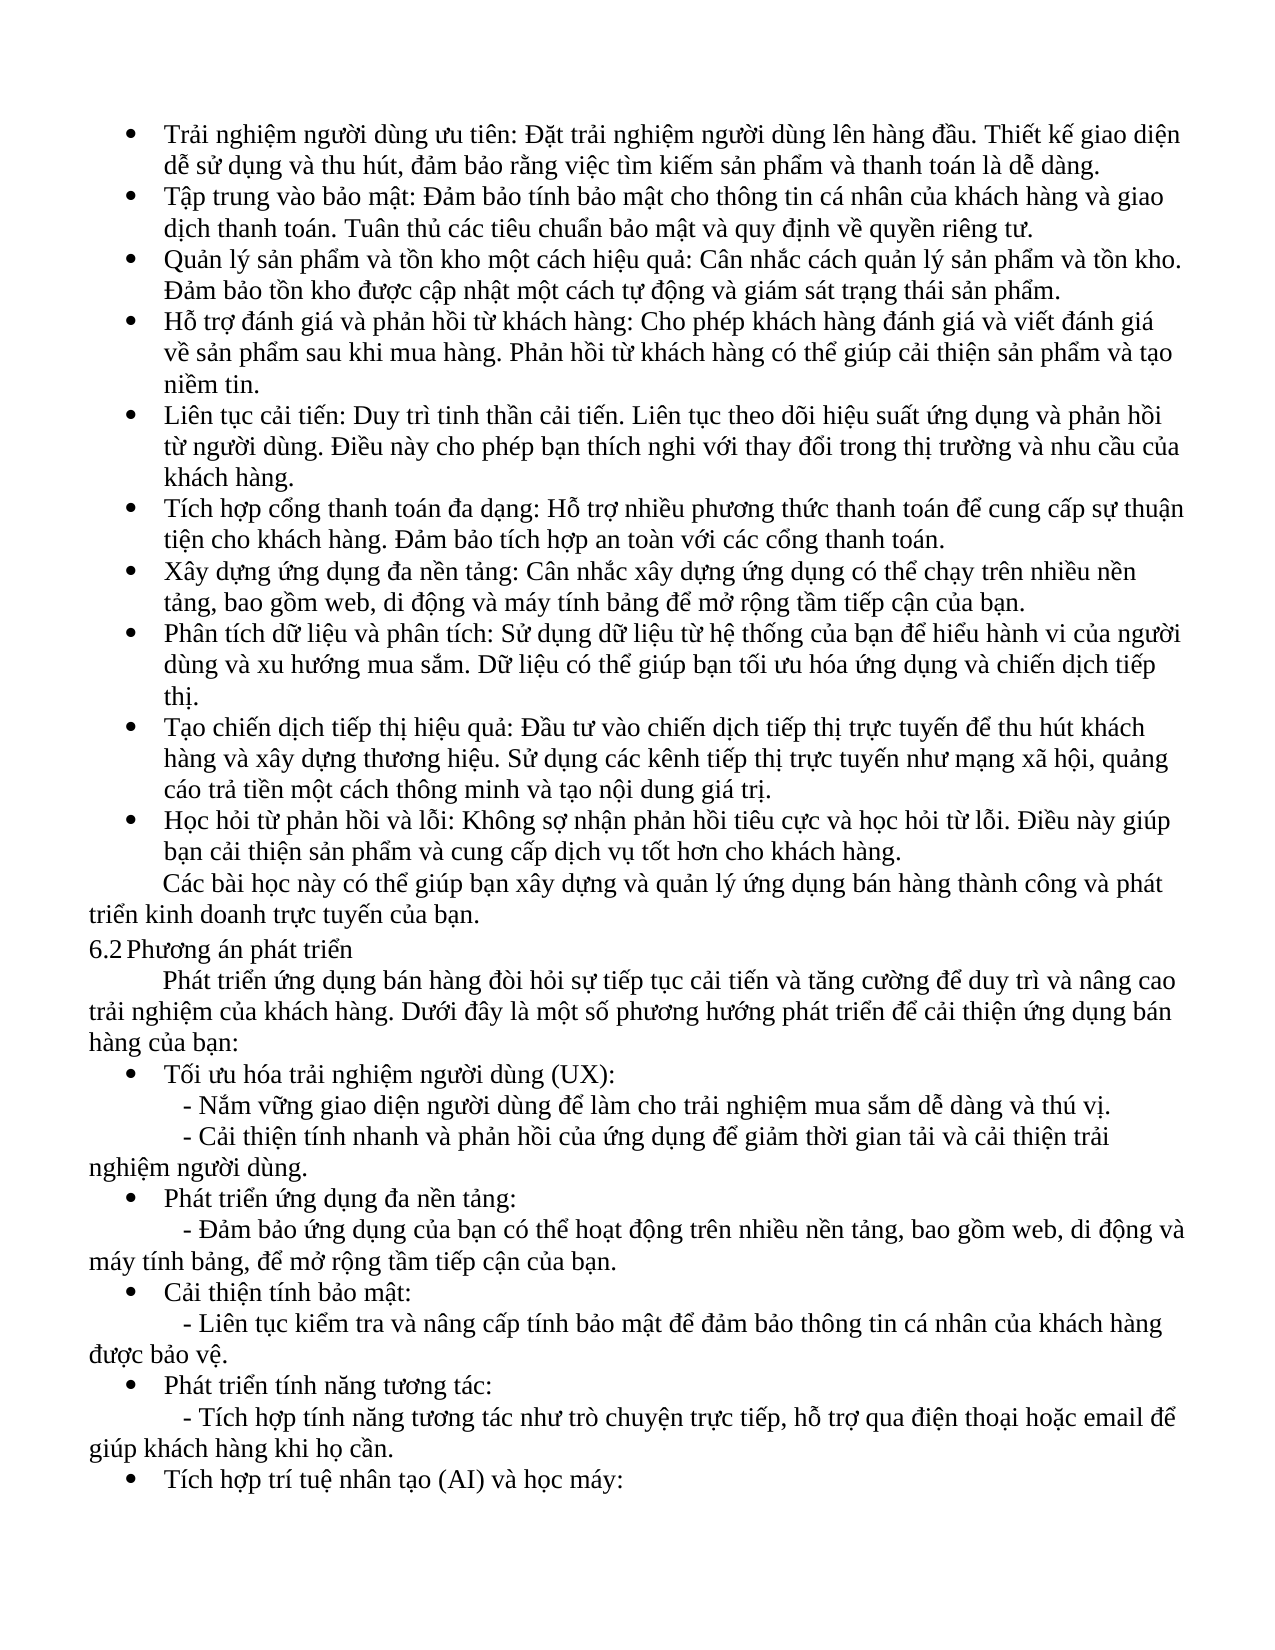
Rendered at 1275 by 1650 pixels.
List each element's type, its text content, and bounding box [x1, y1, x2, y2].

list Tối ưu hóa trải nghiệm người dùng (UX): [126, 1058, 1186, 1089]
list Phân tích dữ liệu và phân tích: Sử dụng dữ liệu từ hệ thống của bạn để hiểu hành vi của người dùng và xu hướng mua sắm. Dữ liệu có thể giúp bạn tối ưu hóa ứng dụng và chiến dịch tiếp thị. [126, 617, 1186, 711]
text Phát triển ứng dụng bán hàng đòi hỏi sự tiếp tục cải tiến và tăng cường để duy trì và nâng cao trải nghiệm của khách hàng. Dưới đây là một số phương hướng phát triển để cải thiện ứng dụng bán hàng của bạn: [89, 964, 1186, 1058]
list Quản lý sản phẩm và tồn kho một cách hiệu quả: Cân nhắc cách quản lý sản phẩm và tồn kho. Đảm bảo tồn kho được cập nhật một cách tự động và giám sát trạng thái sản phẩm. [126, 243, 1186, 305]
text - Tích hợp tính năng tương tác như trò chuyện trực tiếp, hỗ trợ qua điện thoại hoặc email để giúp khách hàng khi họ cần. [89, 1401, 1186, 1463]
list Trải nghiệm người dùng ưu tiên: Đặt trải nghiệm người dùng lên hàng đầu. Thiết kế giao diện dễ sử dụng và thu hút, đảm bảo rằng việc tìm kiếm sản phẩm và thanh toán là dễ dàng. [126, 118, 1186, 181]
list Tích hợp cổng thanh toán đa dạng: Hỗ trợ nhiều phương thức thanh toán để cung cấp sự thuận tiện cho khách hàng. Đảm bảo tích hợp an toàn với các cổng thanh toán. [126, 492, 1186, 555]
text - Nắm vững giao diện người dùng để làm cho trải nghiệm mua sắm dễ dàng và thú vị. [89, 1089, 1186, 1120]
subtitle Phương án phát triển [89, 933, 1186, 964]
list Hỗ trợ đánh giá và phản hồi từ khách hàng: Cho phép khách hàng đánh giá và viết đánh giá về sản phẩm sau khi mua hàng. Phản hồi từ khách hàng có thể giúp cải thiện sản phẩm và tạo niềm tin. [126, 305, 1186, 399]
text Các bài học này có thể giúp bạn xây dựng và quản lý ứng dụng bán hàng thành công và phát triển kinh doanh trực tuyến của bạn. [89, 867, 1186, 929]
list Phát triển tính năng tương tác: [126, 1369, 1186, 1401]
list Xây dựng ứng dụng đa nền tảng: Cân nhắc xây dựng ứng dụng có thể chạy trên nhiều nền tảng, bao gồm web, di động và máy tính bảng để mở rộng tầm tiếp cận của bạn. [126, 555, 1186, 617]
list Tạo chiến dịch tiếp thị hiệu quả: Đầu tư vào chiến dịch tiếp thị trực tuyến để thu hút khách hàng và xây dựng thương hiệu. Sử dụng các kênh tiếp thị trực tuyến như mạng xã hội, quảng cáo trả tiền một cách thông minh và tạo nội dung giá trị. [126, 711, 1186, 804]
list Phát triển ứng dụng đa nền tảng: [126, 1182, 1186, 1214]
list Liên tục cải tiến: Duy trì tinh thần cải tiến. Liên tục theo dõi hiệu suất ứng dụng và phản hồi từ người dùng. Điều này cho phép bạn thích nghi với thay đổi trong thị trường và nhu cầu của khách hàng. [126, 399, 1186, 492]
text - Đảm bảo ứng dụng của bạn có thể hoạt động trên nhiều nền tảng, bao gồm web, di động và máy tính bảng, để mở rộng tầm tiếp cận của bạn. [89, 1214, 1186, 1276]
list Tập trung vào bảo mật: Đảm bảo tính bảo mật cho thông tin cá nhân của khách hàng và giao dịch thanh toán. Tuân thủ các tiêu chuẩn bảo mật và quy định về quyền riêng tư. [126, 181, 1186, 243]
list Cải thiện tính bảo mật: [126, 1276, 1186, 1307]
list Học hỏi từ phản hồi và lỗi: Không sợ nhận phản hồi tiêu cực và học hỏi từ lỗi. Điều này giúp bạn cải thiện sản phẩm và cung cấp dịch vụ tốt hơn cho khách hàng. [126, 804, 1186, 867]
list Tích hợp trí tuệ nhân tạo (AI) và học máy: [126, 1463, 1186, 1494]
text - Liên tục kiểm tra và nâng cấp tính bảo mật để đảm bảo thông tin cá nhân của khách hàng được bảo vệ. [89, 1307, 1186, 1369]
text - Cải thiện tính nhanh và phản hồi của ứng dụng để giảm thời gian tải và cải thiện trải nghiệm người dùng. [89, 1120, 1186, 1182]
